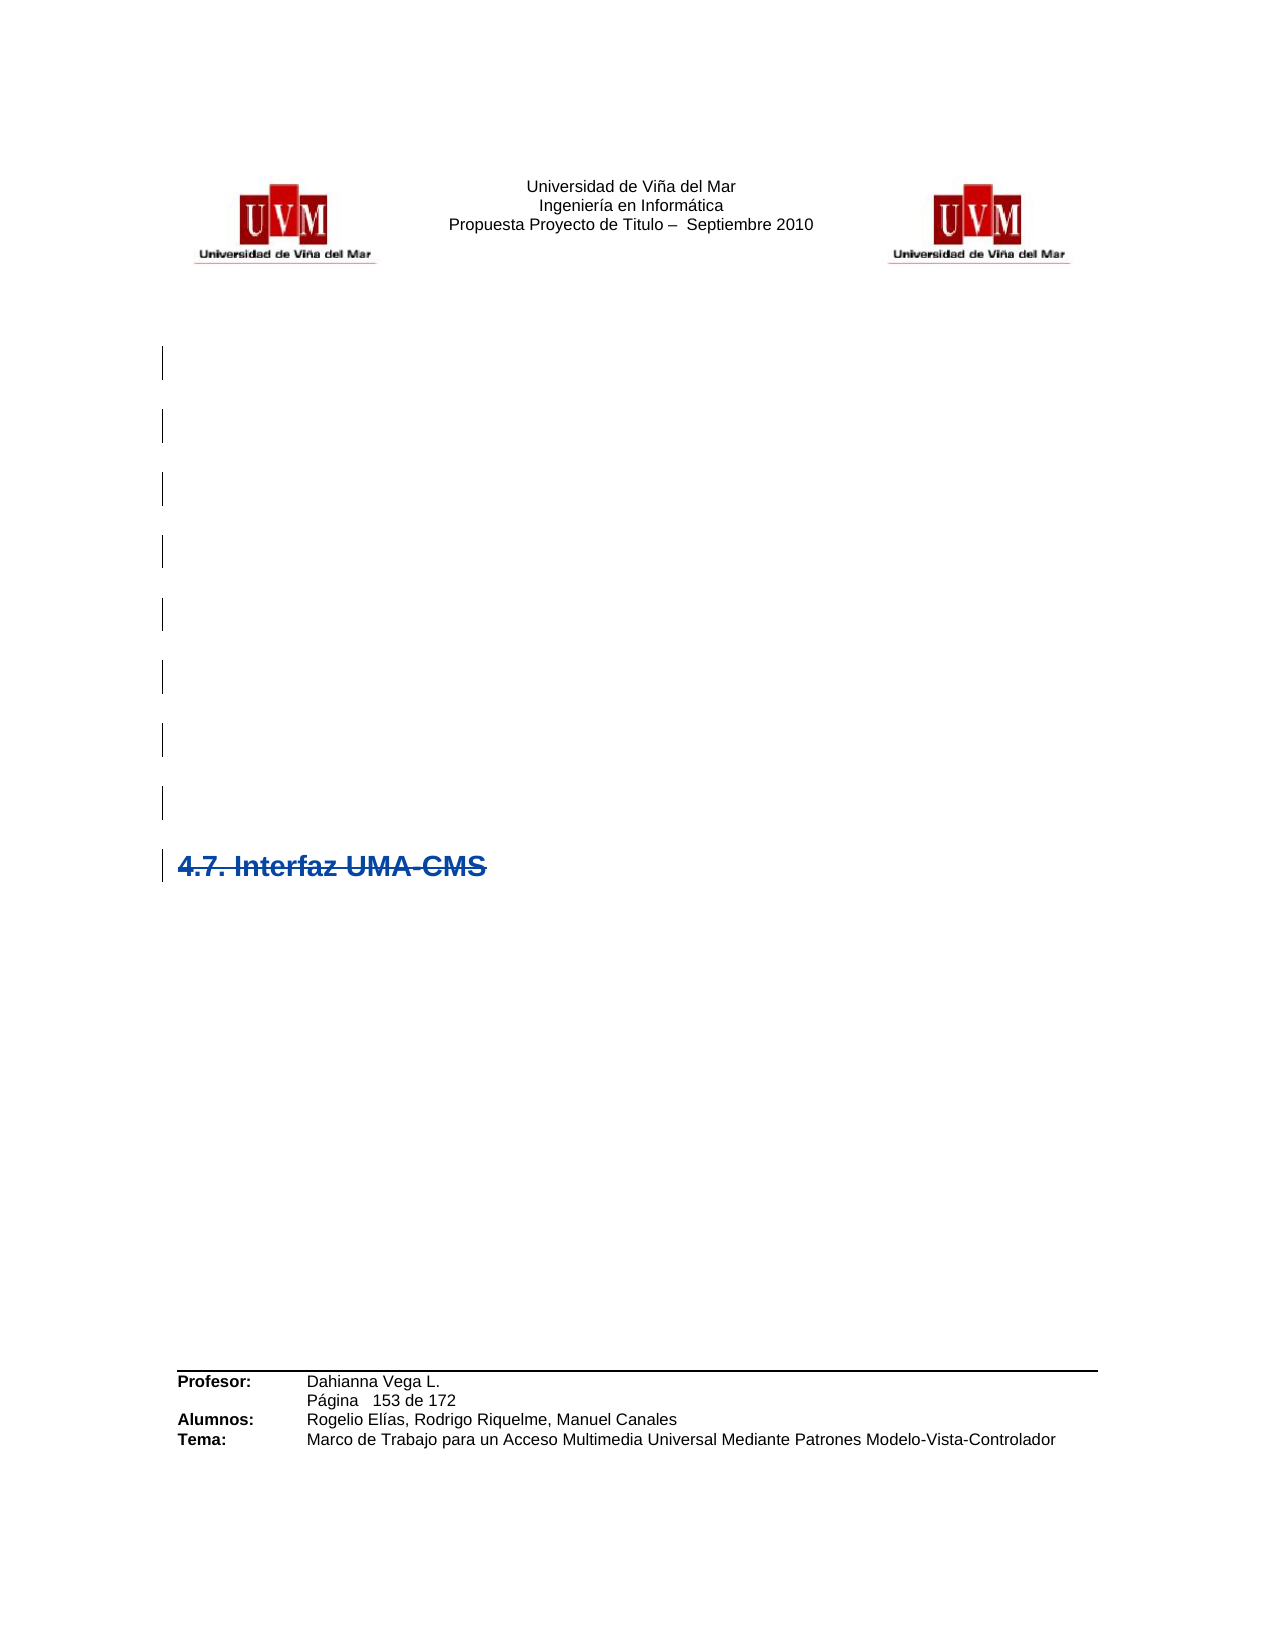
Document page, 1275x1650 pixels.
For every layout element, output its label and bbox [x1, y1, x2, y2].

picture [871, 176, 1084, 267]
picture [177, 176, 390, 267]
